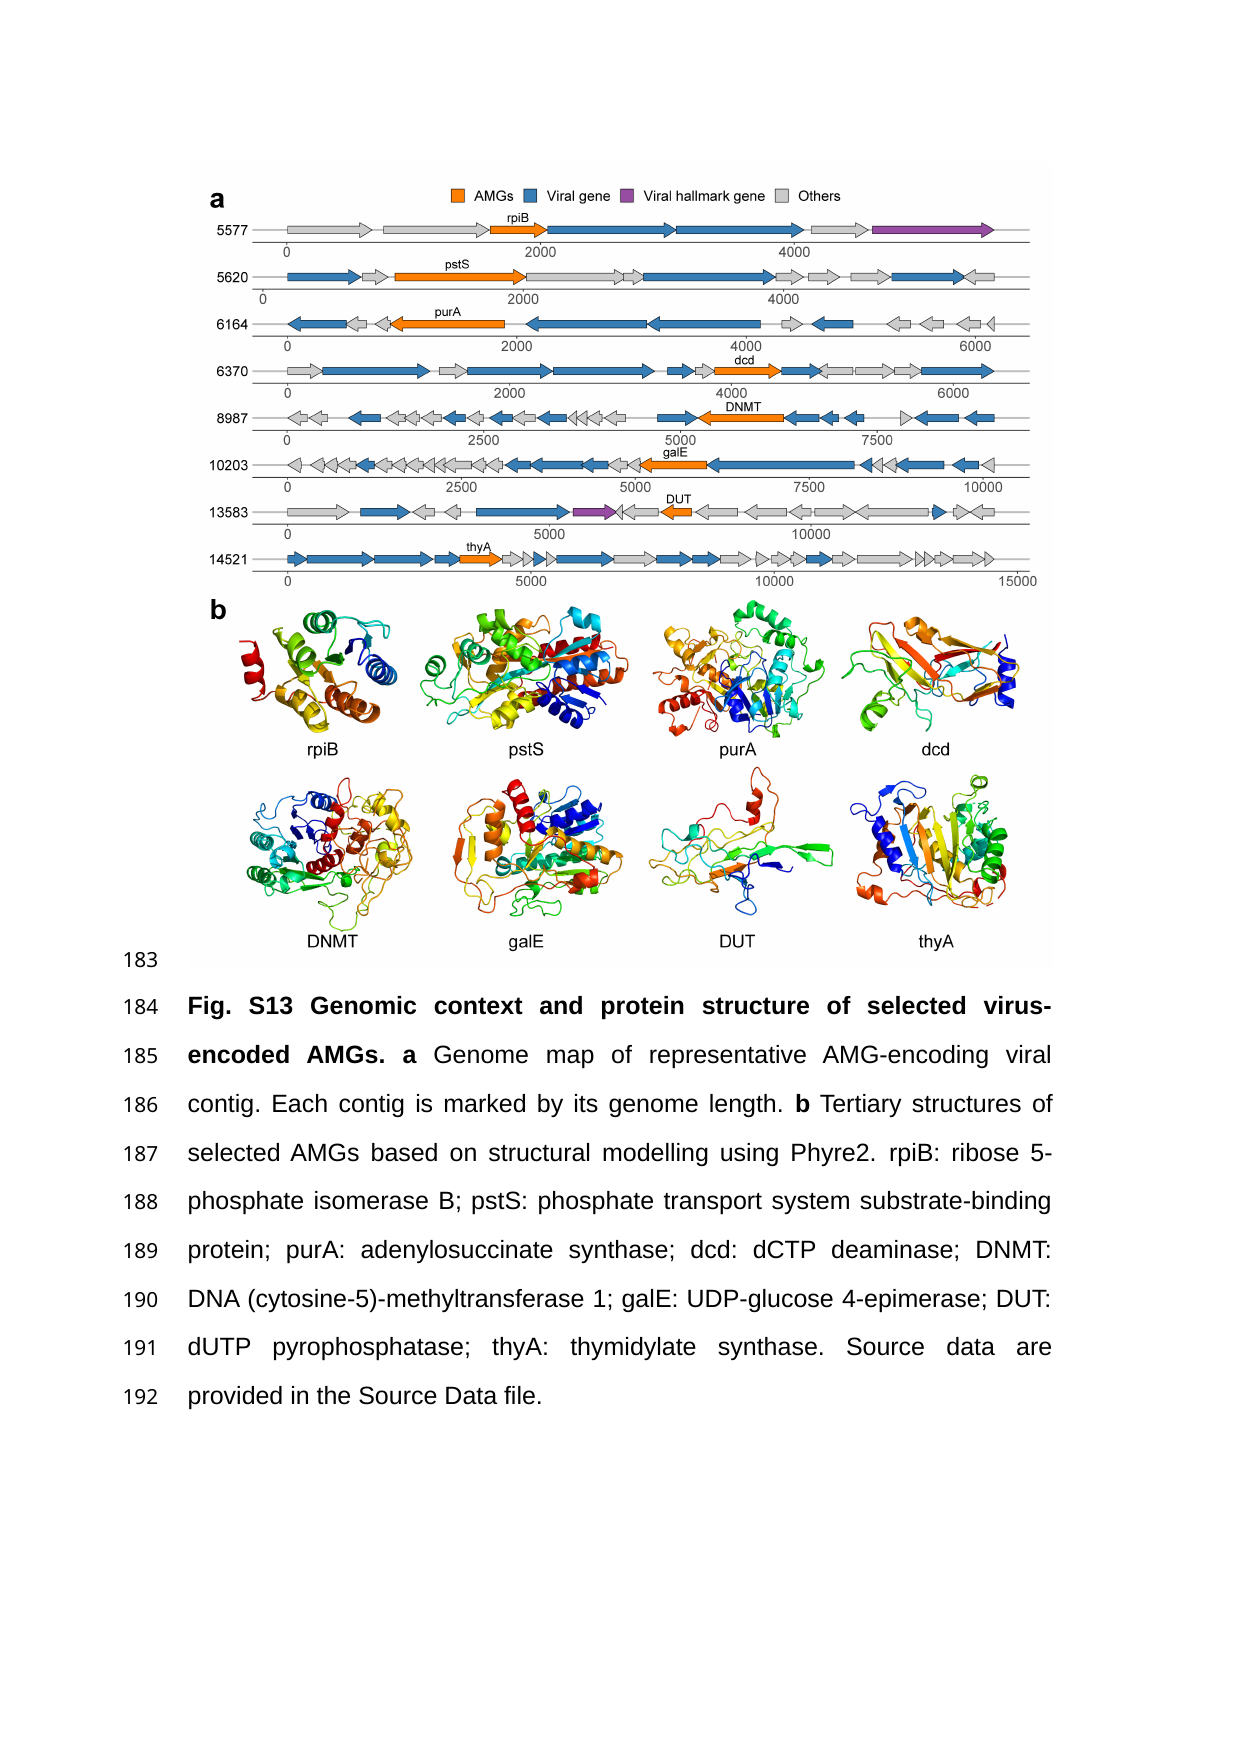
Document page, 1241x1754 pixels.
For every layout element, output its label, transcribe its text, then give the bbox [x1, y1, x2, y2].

text Fig. S13 Genomic context and protein structure of selected virus-encoded AMGs. a Genome map of representative AMG-encoding viral contig. Each contig is marked by its genome length. b Tertiary structures of selected AMGs based on structural modelling using Phyre2. rpiB: ribose 5-phosphate isomerase B; pstS: phosphate transport system substrate-binding protein; purA: adenylosuccinate synthase; dcd: dCTP deaminase; DNMT: DNA (cytosine-5)-methyltransferase 1; galE: UDP-glucose 4-epimerase; DUT: dUTP pyrophosphatase; thyA: thymidylate synthase. Source data are provided in the Source Data file. [187, 989, 1053, 1412]
picture [187, 162, 1053, 968]
